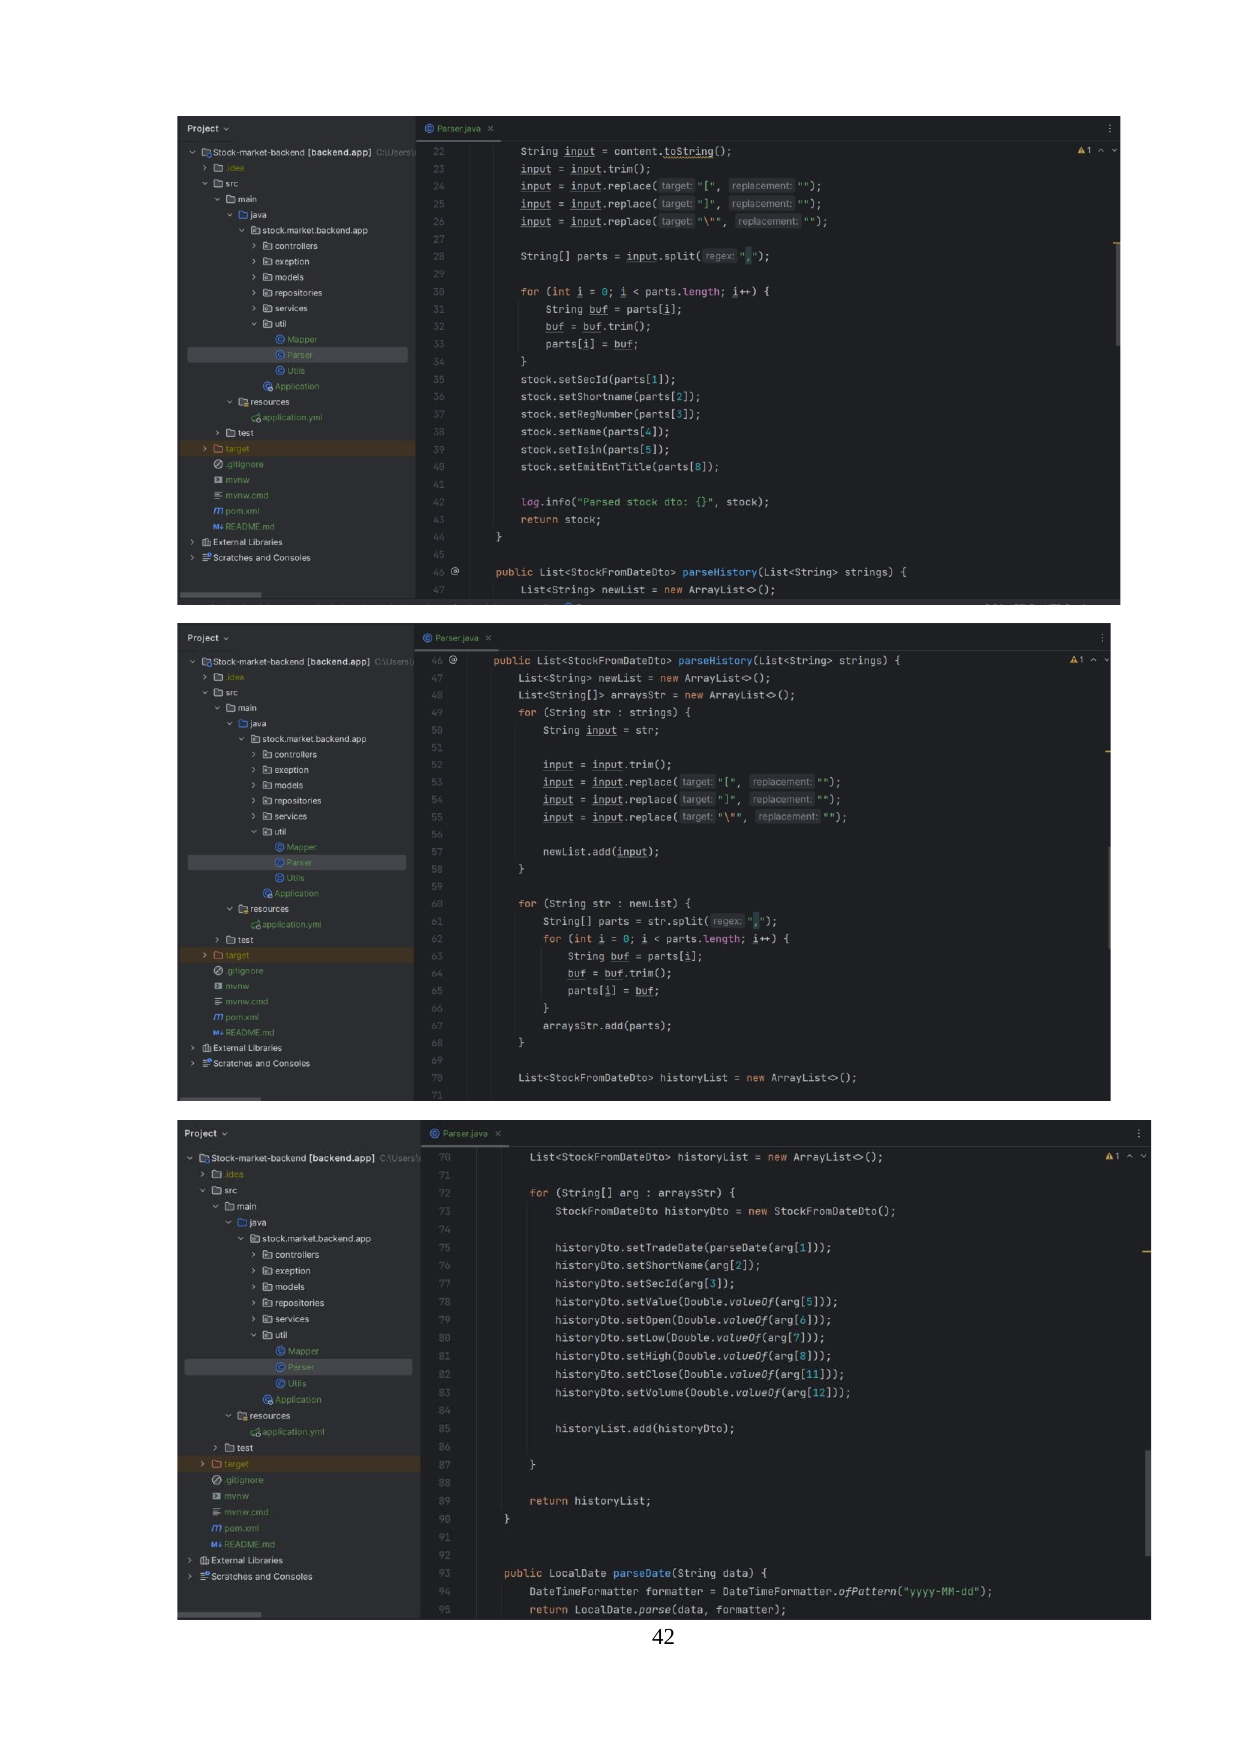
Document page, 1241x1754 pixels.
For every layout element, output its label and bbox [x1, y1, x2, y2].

picture [177, 116, 1121, 605]
picture [177, 623, 1111, 1101]
picture [177, 1120, 1152, 1620]
